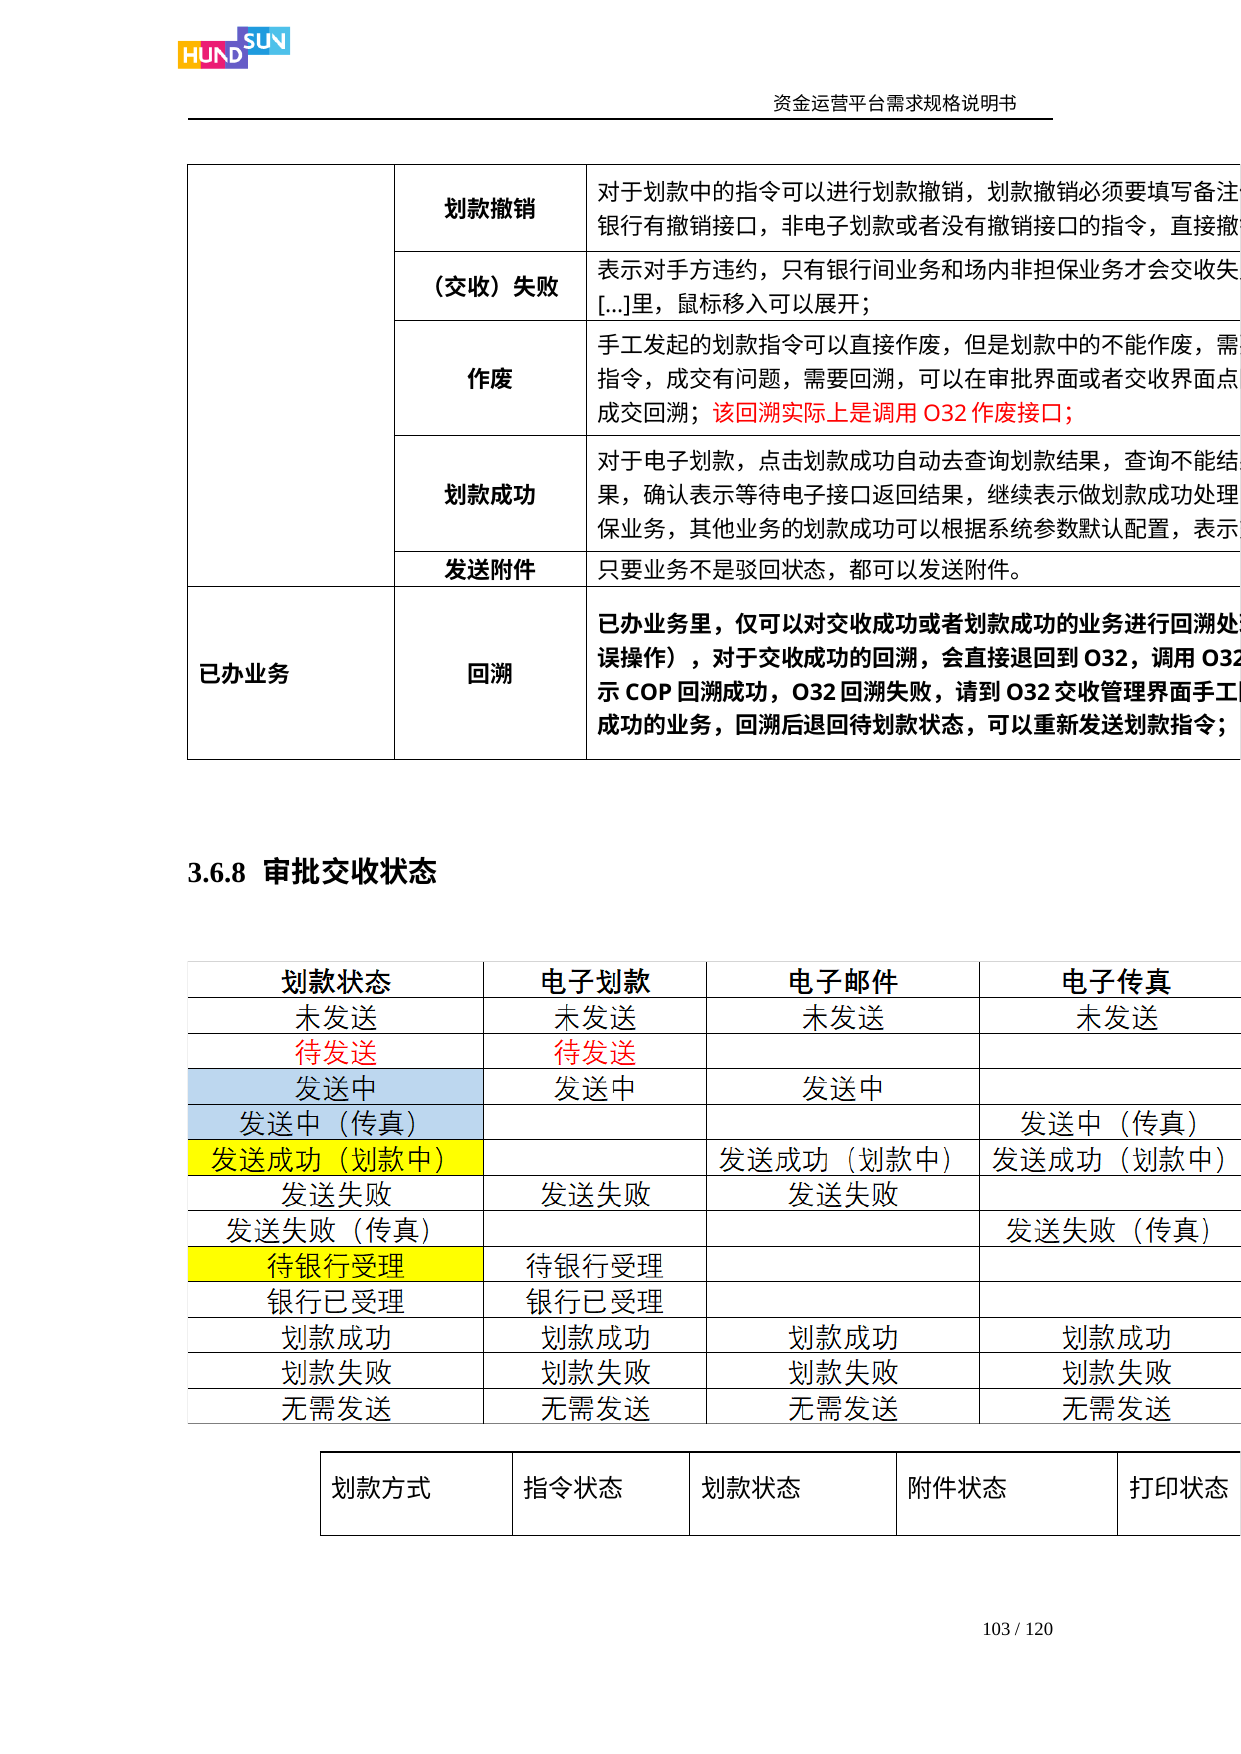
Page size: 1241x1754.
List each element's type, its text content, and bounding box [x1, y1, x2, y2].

table_header 划款状态 [690, 1453, 896, 1534]
table_cell 对于电子划款，点击划款成功自动去查询划款结果，查询不能结果或者超时提示未返回划款结果，确认表示等待电子接口返回结果，继续表示做划款成功处理；除了银行间业务和场内非担保业务，其他业务的划款成功可以根据系统参数默认配置，表示交收成功； [587, 436, 1240, 551]
table_header 划款方式 [321, 1453, 512, 1534]
table_header 指令状态 [513, 1453, 689, 1534]
table_header 打印状态 [1118, 1453, 1240, 1534]
table_cell 回溯 [395, 587, 586, 759]
table_cell （交收）失败 [395, 252, 586, 319]
table_cell 已办业务里，仅可以对交收成功或者划款成功的业务进行回溯处理（可能是这笔业务交收成功误操作），对于交收成功的回溯，会直接退回到O32，调用O32回溯服务，如果调用失败，提示COP回溯成功，O32回溯失败，请到O32交收管理界面手工回溯；对于划款成功，未交收成功的业务，回溯后退回待划款状态，可以重新发送划款指令； [587, 587, 1240, 759]
table_cell 划款撤销 [395, 165, 586, 251]
table_header 附件状态 [897, 1453, 1117, 1534]
table_cell 划款成功 [395, 436, 586, 551]
picture [177, 26, 291, 69]
table_cell 表示对手方违约，只有银行间业务和场内非担保业务才会交收失败，非常用功能，收缩在更多[…]里，鼠标移入可以展开； [587, 252, 1240, 319]
table_cell 发送附件 [395, 552, 586, 586]
table_cell 只要业务不是驳回状态，都可以发送附件。 [587, 552, 1240, 586]
table_cell 已办业务 [188, 587, 394, 759]
subtitle 审批交收状态 [187, 836, 1053, 904]
table_cell 对于划款中的指令可以进行划款撤销，划款撤销必须要填写备注信息，电子划款模式下，部分银行有撤销接口，非电子划款或者没有撤销接口的指令，直接撤销成功处理； [587, 165, 1240, 251]
table_cell 作废 [395, 321, 586, 435]
table_cell 手工发起的划款指令可以直接作废，但是划款中的不能作废，需要先撤销划款，如果这笔划款指令，成交有问题，需要回溯，可以在审批界面或者交收界面点回溯，之后到O32成交界面做成交回溯；该回溯实际上是调用O32作废接口； [587, 321, 1240, 435]
picture [187, 961, 1241, 1424]
